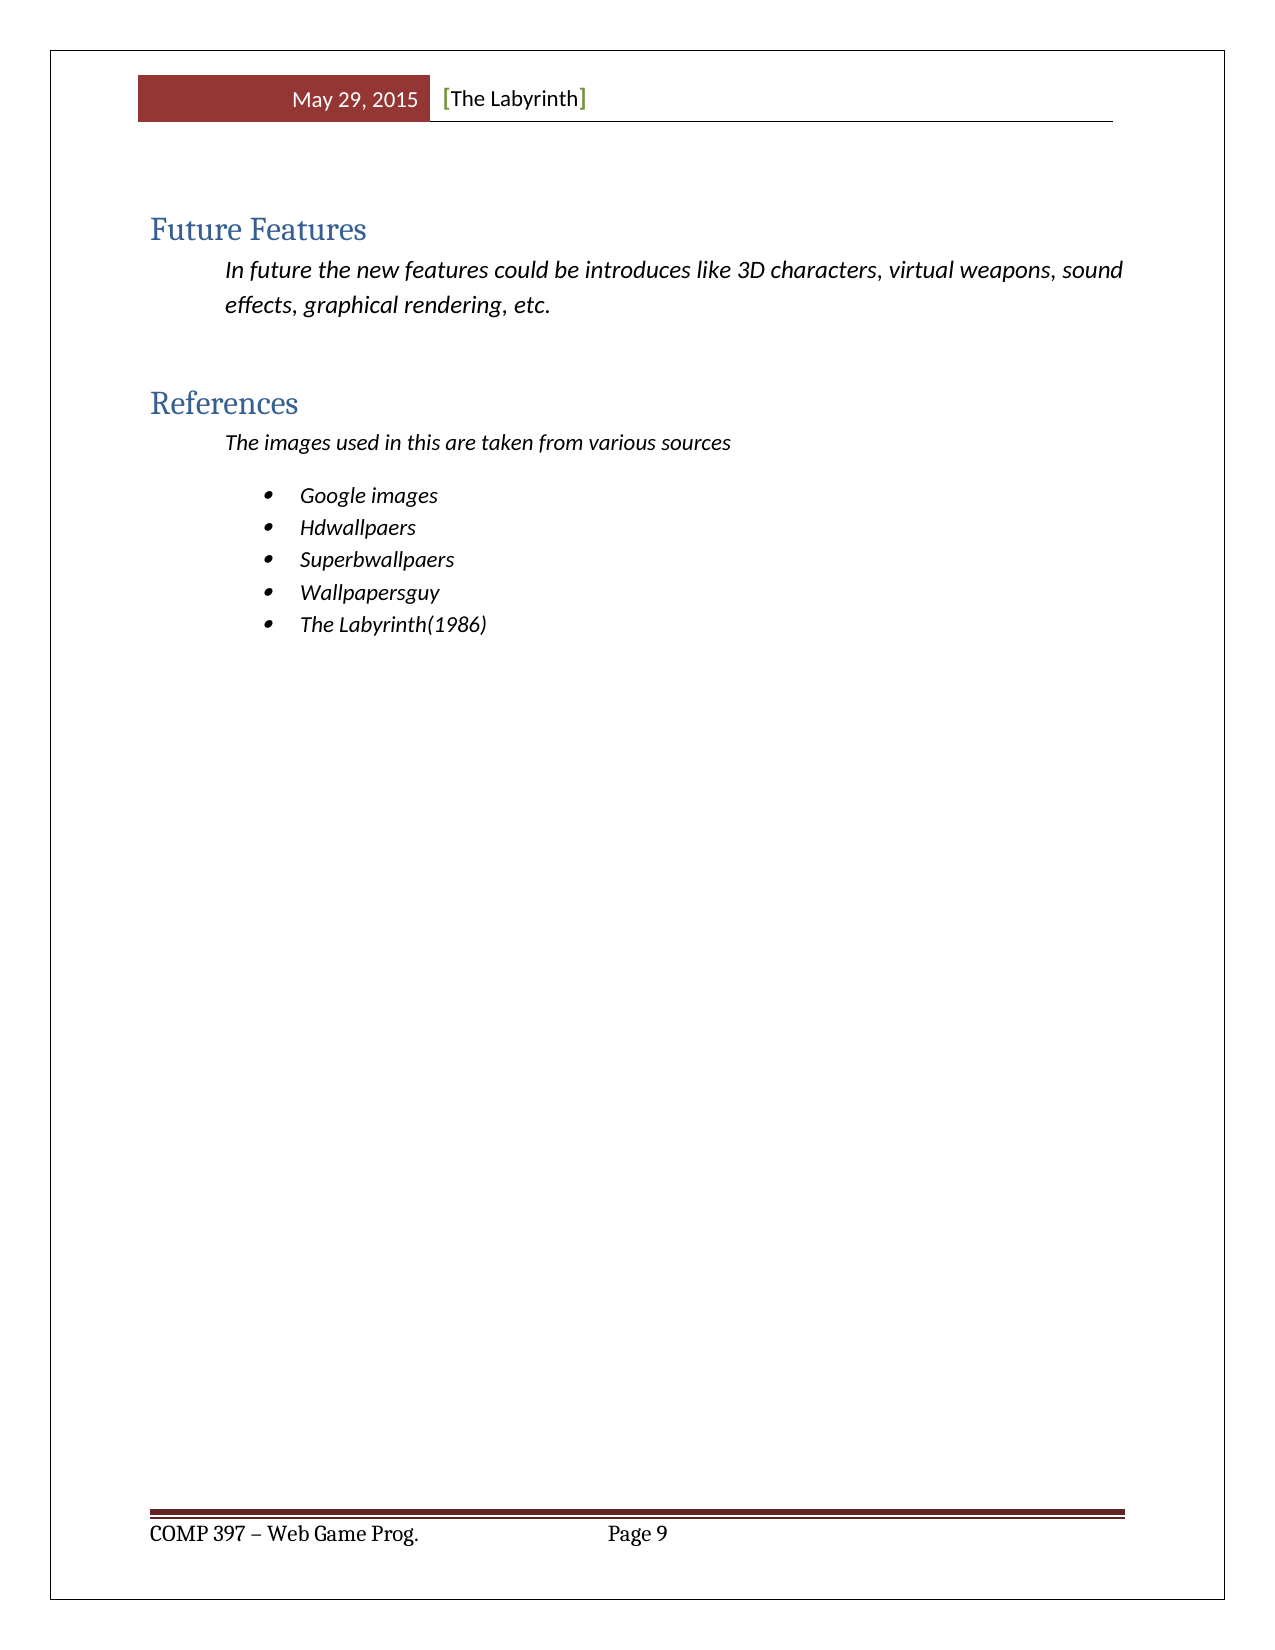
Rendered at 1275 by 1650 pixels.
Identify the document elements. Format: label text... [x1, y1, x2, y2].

list Wallpapersguy [262, 578, 1125, 606]
list Google images [262, 481, 1125, 509]
list In future the new features could be introduces like 3D characters, virtual weapons, sound effects, graphical rendering, etc. [225, 254, 1125, 319]
list Hdwallpaers [262, 513, 1125, 541]
subtitle Future Features [150, 210, 1125, 248]
list Superbwallpaers [262, 546, 1125, 573]
list The Labyrinth(1986) [262, 610, 1125, 638]
text The images used in this are taken from various sources [225, 428, 1125, 456]
subtitle References [150, 384, 1125, 422]
